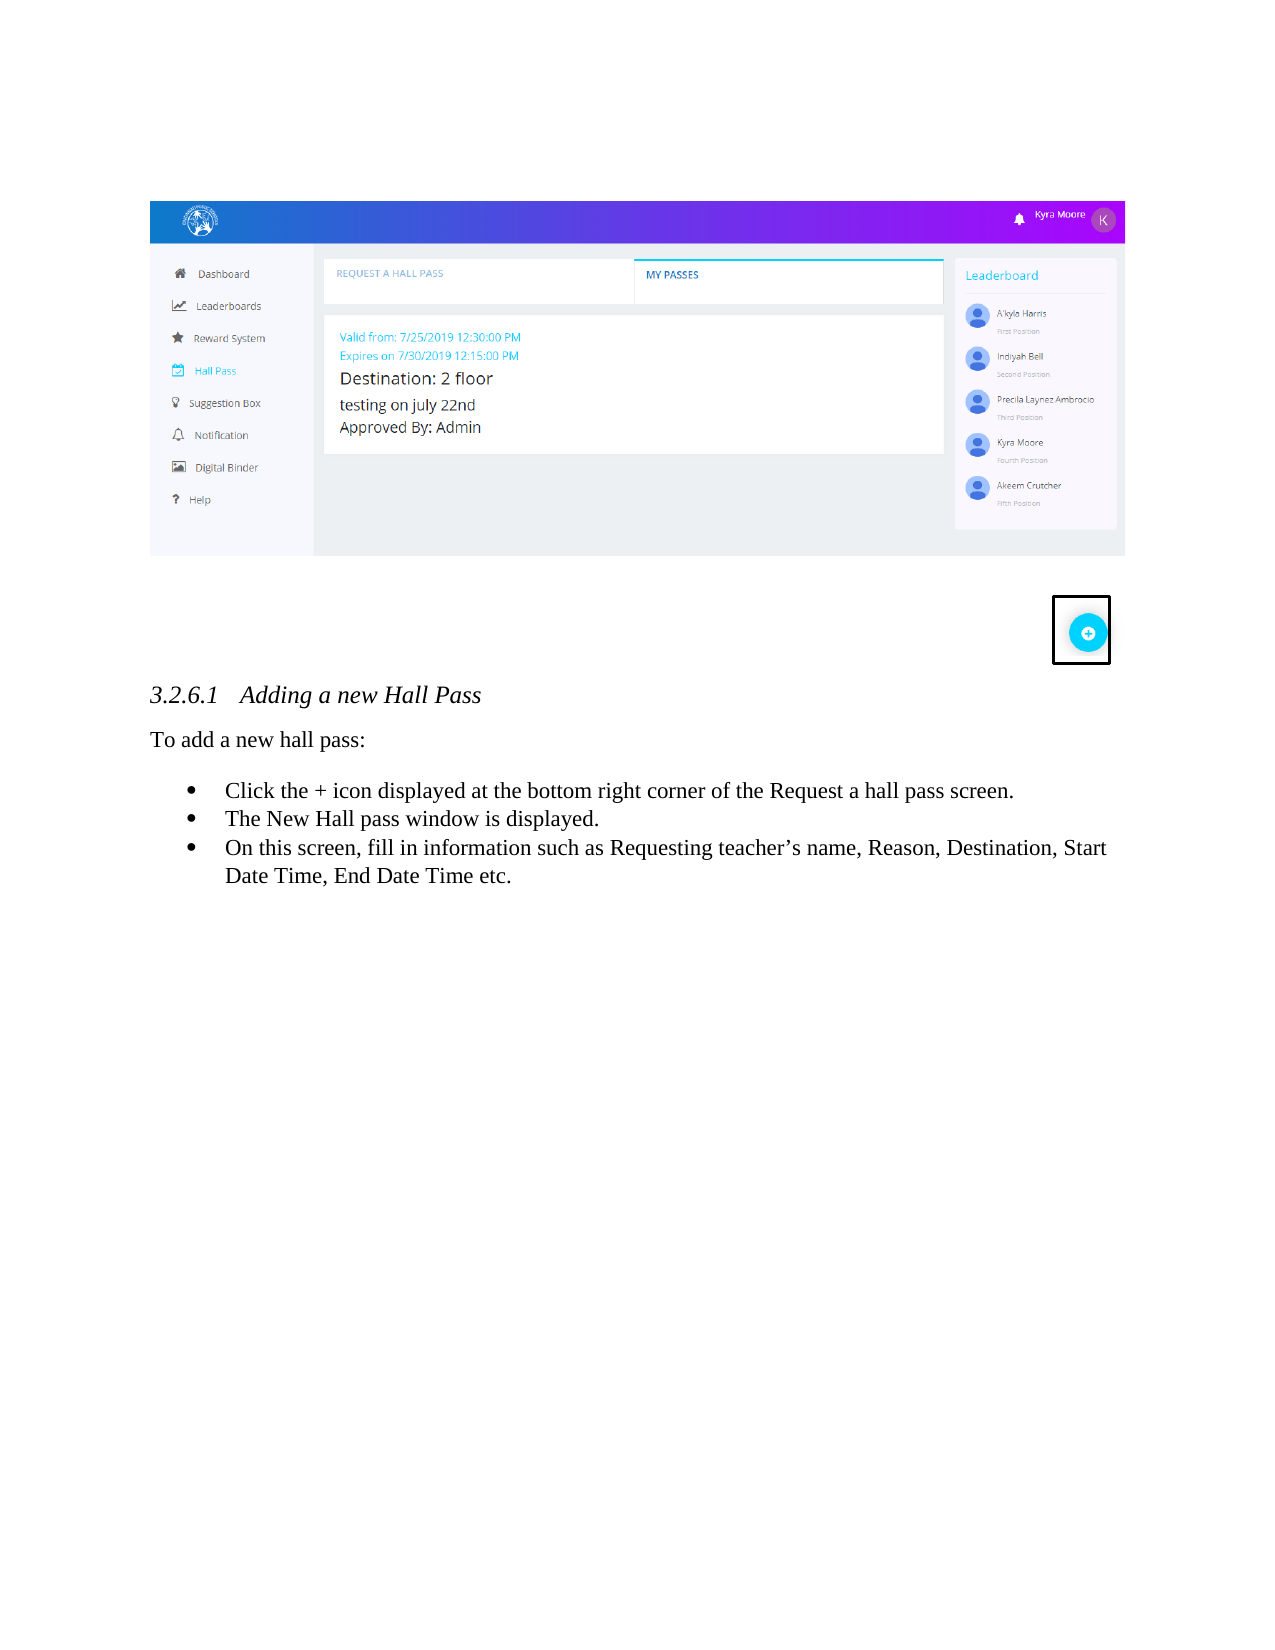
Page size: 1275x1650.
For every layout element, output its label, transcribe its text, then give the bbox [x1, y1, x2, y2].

subtitle Adding a new Hall Pass [150, 680, 1125, 709]
list The New Hall pass window is displayed. [187, 805, 1125, 832]
list On this screen, fill in information such as Requesting teacher’s name, Reason, Destination, Start Date Time, End Date Time etc. [187, 834, 1125, 888]
text To add a new hall pass: [150, 726, 1125, 752]
list Click the + icon displayed at the bottom right corner of the Request a hall pass screen. [187, 777, 1125, 803]
picture [150, 201, 1125, 656]
picture [1055, 598, 1108, 656]
